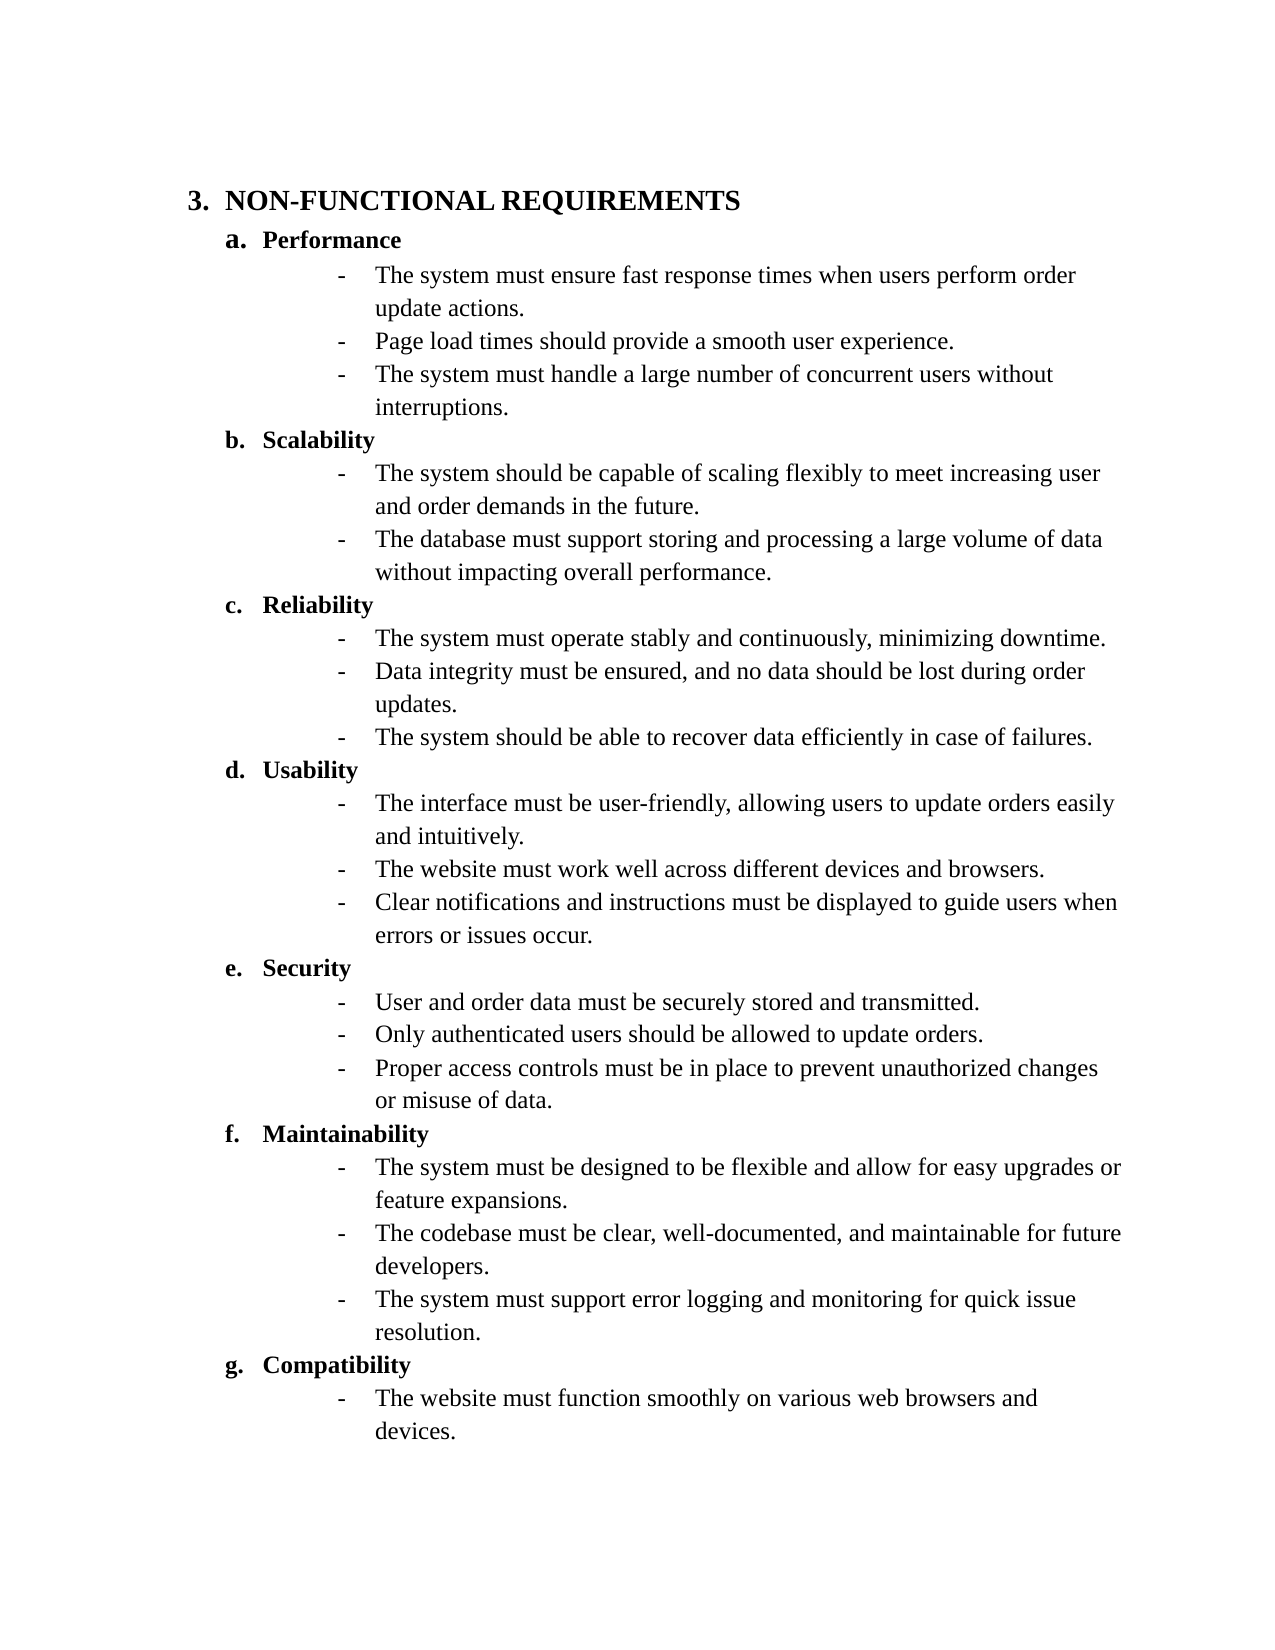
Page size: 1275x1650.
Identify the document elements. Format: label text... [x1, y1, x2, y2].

list Page load times should provide a smooth user experience. [337, 326, 1125, 355]
list The interface must be user-friendly, allowing users to update orders easily and intuitively. [337, 788, 1125, 850]
list The website must function smoothly on various web browsers and devices. [337, 1383, 1125, 1444]
list The system must operate stably and continuously, minimizing downtime. [337, 623, 1125, 652]
list Performance [225, 222, 1125, 255]
list The website must work well across different devices and browsers. [337, 854, 1125, 883]
list Reliability [225, 590, 1125, 619]
list Maintainability [225, 1119, 1125, 1147]
list Only authenticated users should be allowed to update orders. [337, 1019, 1125, 1048]
list The system must be designed to be flexible and allow for easy upgrades or feature expansions. [337, 1152, 1125, 1213]
list The system should be able to recover data efficiently in case of failures. [337, 722, 1125, 751]
list The database must support storing and processing a large volume of data without impacting overall performance. [337, 524, 1125, 586]
list Security [225, 953, 1125, 982]
list Data integrity must be ensured, and no data should be lost during order updates. [337, 656, 1125, 718]
list User and order data must be securely stored and transmitted. [337, 987, 1125, 1015]
list Usability [225, 755, 1125, 784]
list The system must support error logging and monitoring for quick issue resolution. [337, 1284, 1125, 1346]
list The system must handle a large number of concurrent users without interruptions. [337, 359, 1125, 421]
list NON-FUNCTIONAL REQUIREMENTS [187, 183, 1125, 217]
list The system should be capable of scaling flexibly to meet increasing user and order demands in the future. [337, 458, 1125, 520]
list Scalability [225, 425, 1125, 454]
list The codebase must be clear, well-documented, and maintainable for future developers. [337, 1218, 1125, 1279]
list Clear notifications and instructions must be displayed to guide users when errors or issues occur. [337, 887, 1125, 949]
list Compatibility [225, 1350, 1125, 1378]
list Proper access controls must be in place to prevent unauthorized changes or misuse of data. [337, 1053, 1125, 1114]
list The system must ensure fast response times when users perform order update actions. [337, 260, 1125, 322]
